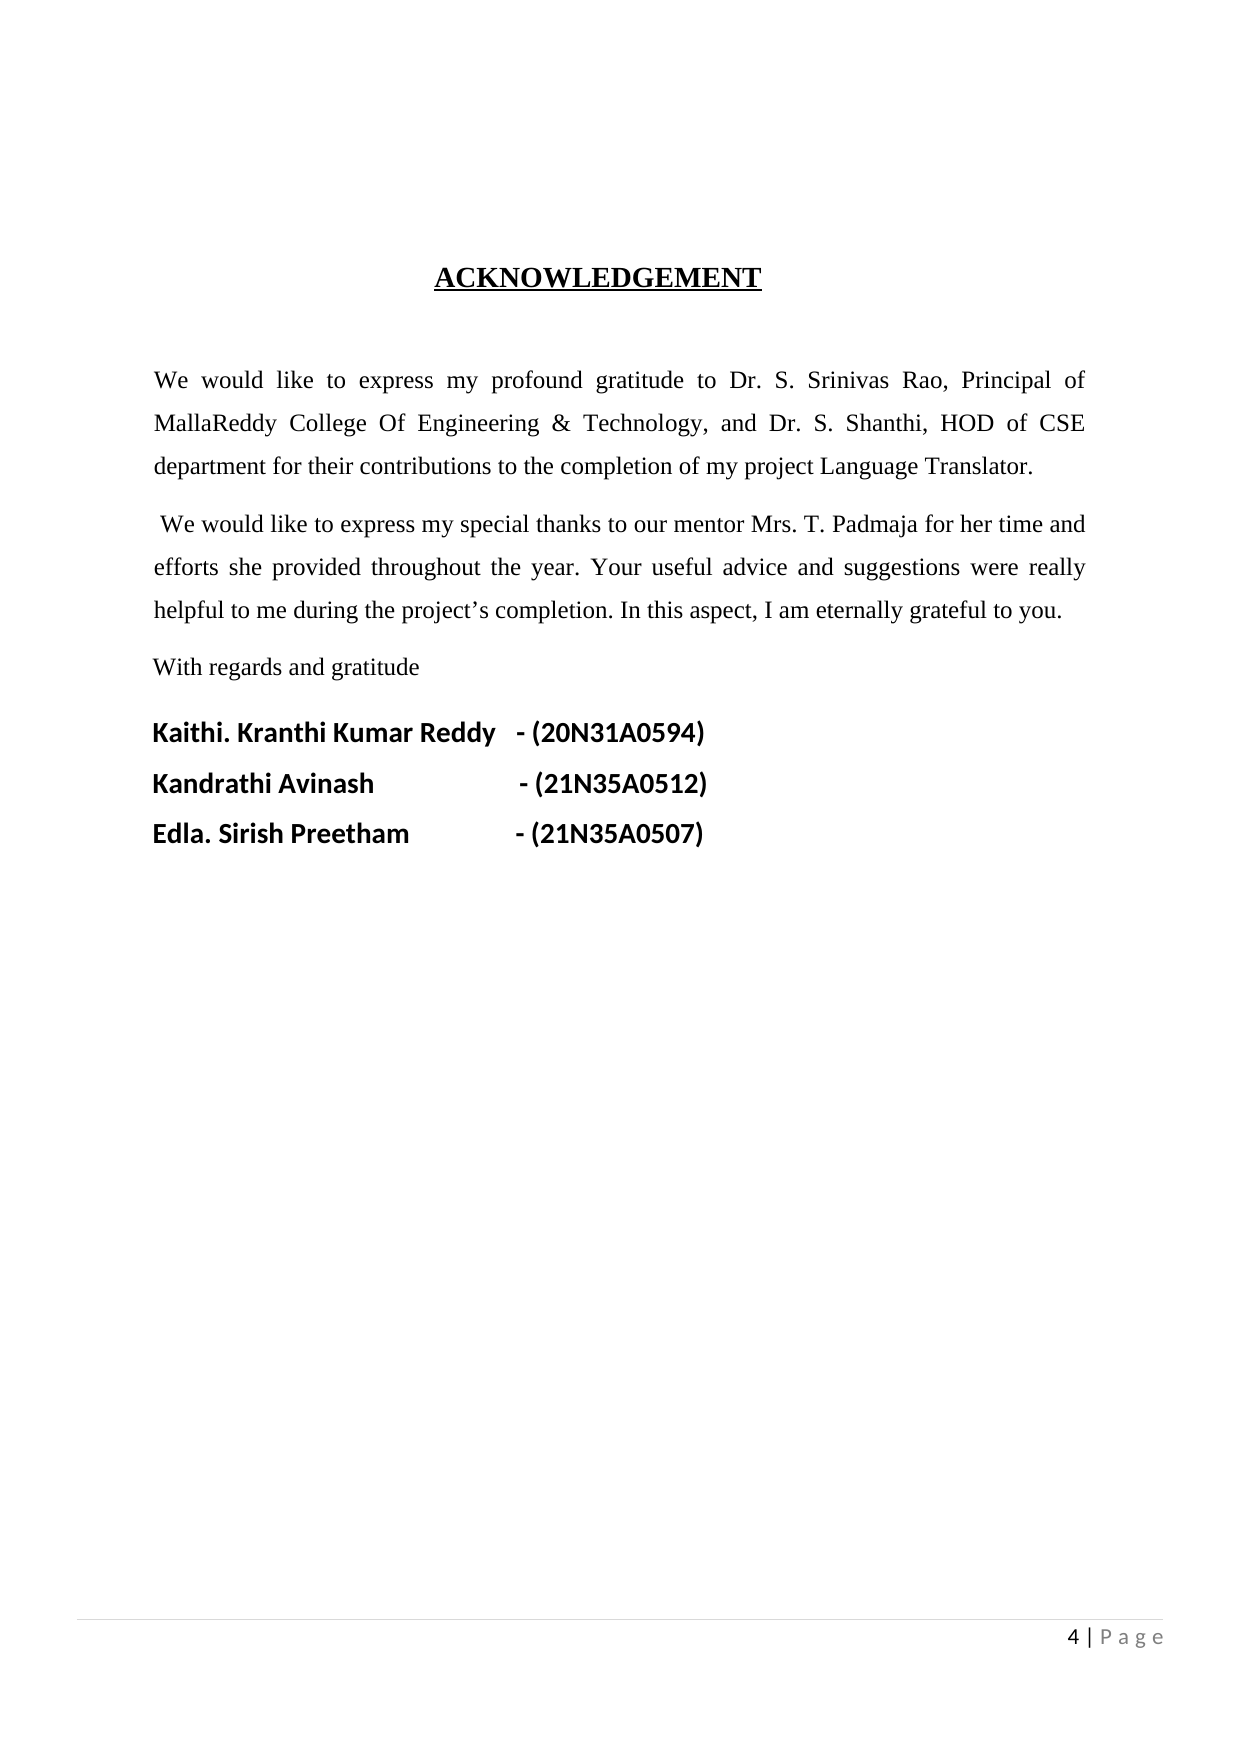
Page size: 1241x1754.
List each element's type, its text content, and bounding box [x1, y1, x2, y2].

text We would like to express my special thanks to our mentor Mrs. T. Padmaja for her time and efforts she provided throughout the year. Your useful advice and suggestions were really helpful to me during the project’s completion. In this aspect, I am eternally grateful to you. [153, 509, 1087, 624]
text Edla. Sirish Preetham - (21N35A0507) [152, 816, 1087, 851]
text We would like to express my profound gratitude to Dr. S. Srinivas Rao, Principal of MallaReddy College Of Engineering & Technology, and Dr. S. Shanthi, HOD of CSE department for their contributions to the completion of my project Language Translator. [153, 365, 1087, 480]
text With regards and gratitude [152, 652, 1087, 681]
text Kandrathi Avinash - (21N35A0512) [152, 765, 1087, 800]
text ACKNOWLEDGEMENT [77, 260, 1163, 293]
text Kaithi. Kranthi Kumar Reddy - (20N31A0594) [152, 714, 1087, 749]
